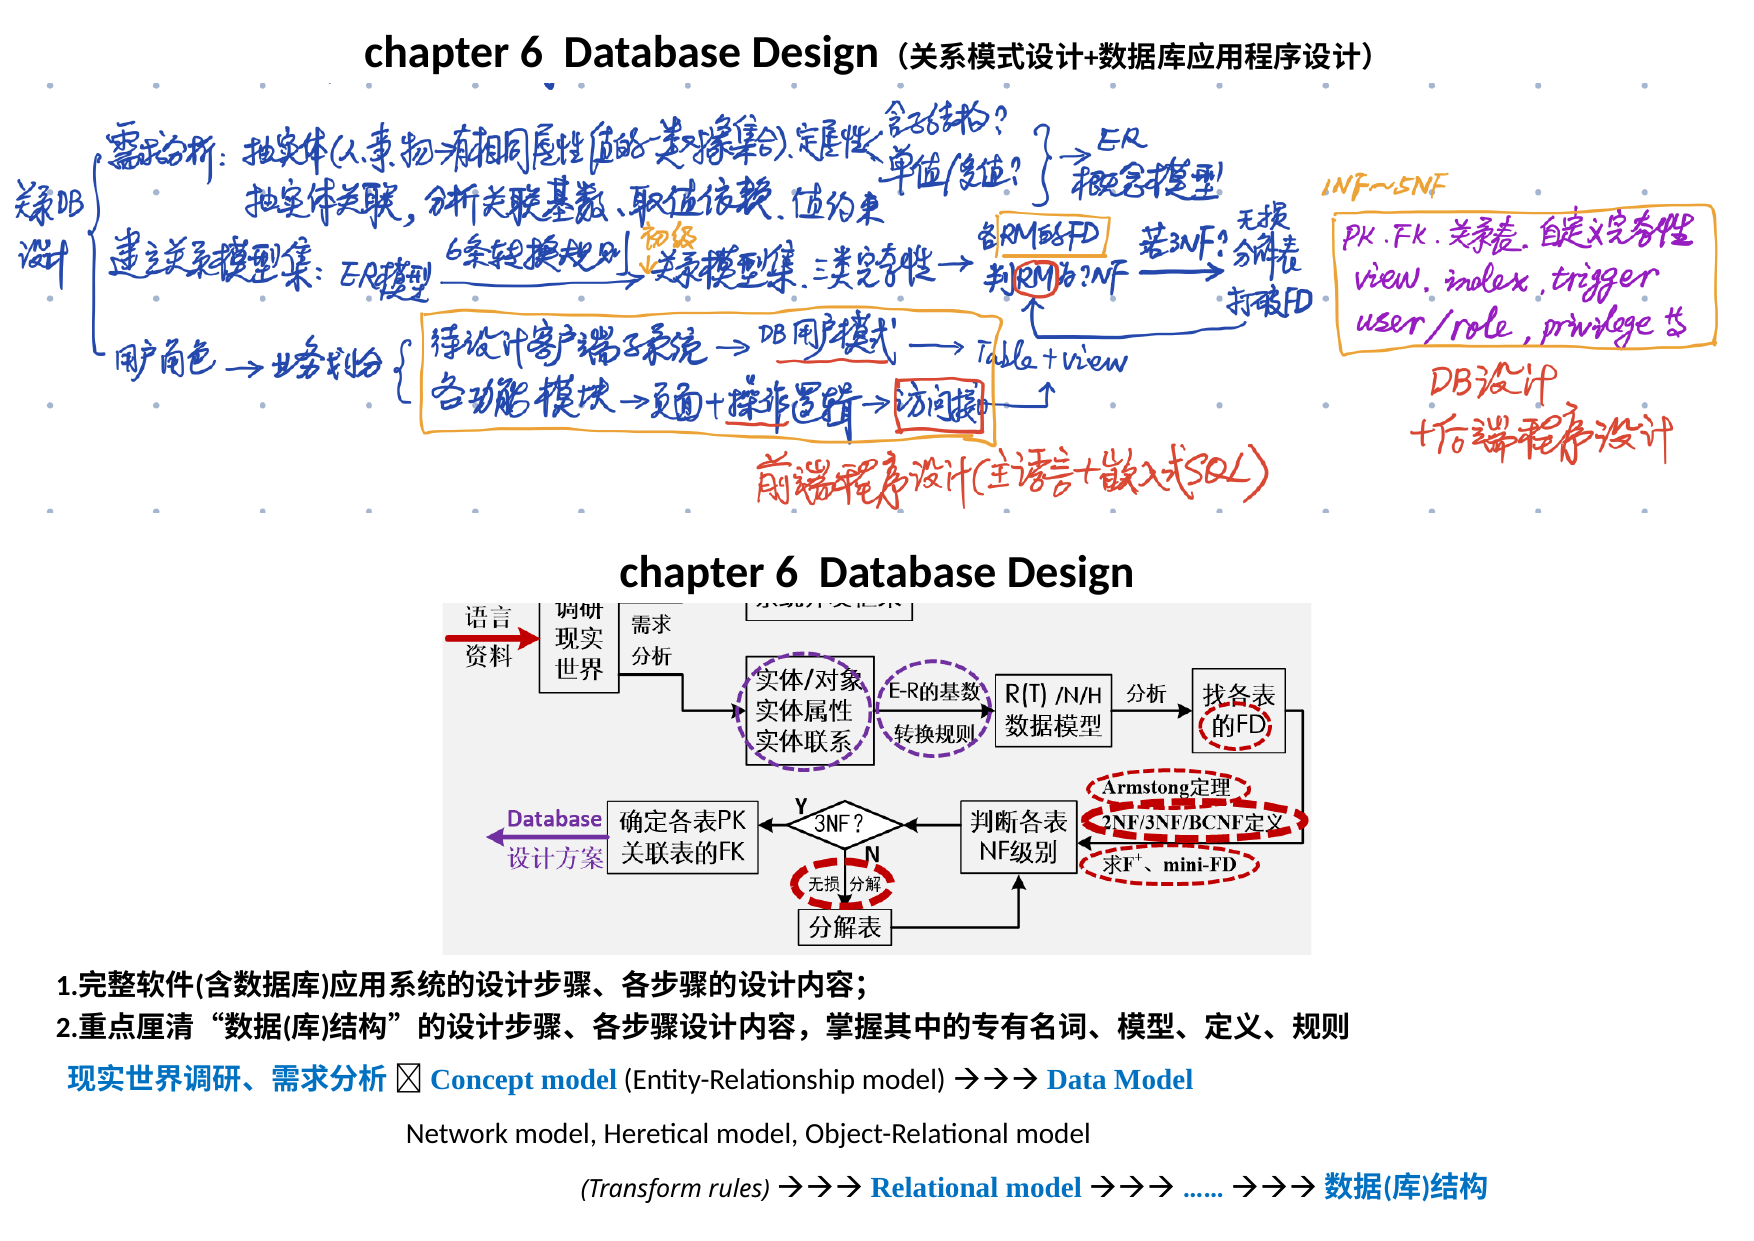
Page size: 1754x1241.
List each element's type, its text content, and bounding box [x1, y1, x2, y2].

text 2.重点厘清“数据(库)结构”的设计步骤、各步骤设计内容，掌握其中的专有名词、模型、定义、规则 [56, 1004, 1742, 1046]
text 现实世界调研、需求分析 Concept model (Entity-Relationship model) Data Model [56, 1046, 1742, 1100]
text 1.完整软件(含数据库)应用系统的设计步骤、各步骤的设计内容； [56, 961, 1742, 1004]
picture [11, 83, 1729, 513]
text chapter 6 Database Design（关系模式设计+数据库应用程序设计） [12, 19, 1742, 84]
picture [442, 603, 1312, 955]
text Network model, Heretical model, Object-Relational model [289, 1100, 1742, 1154]
text (Transform rules) Relational model …… 数据(库)结构 [506, 1154, 1742, 1208]
text chapter 6 Database Design [12, 539, 1742, 604]
